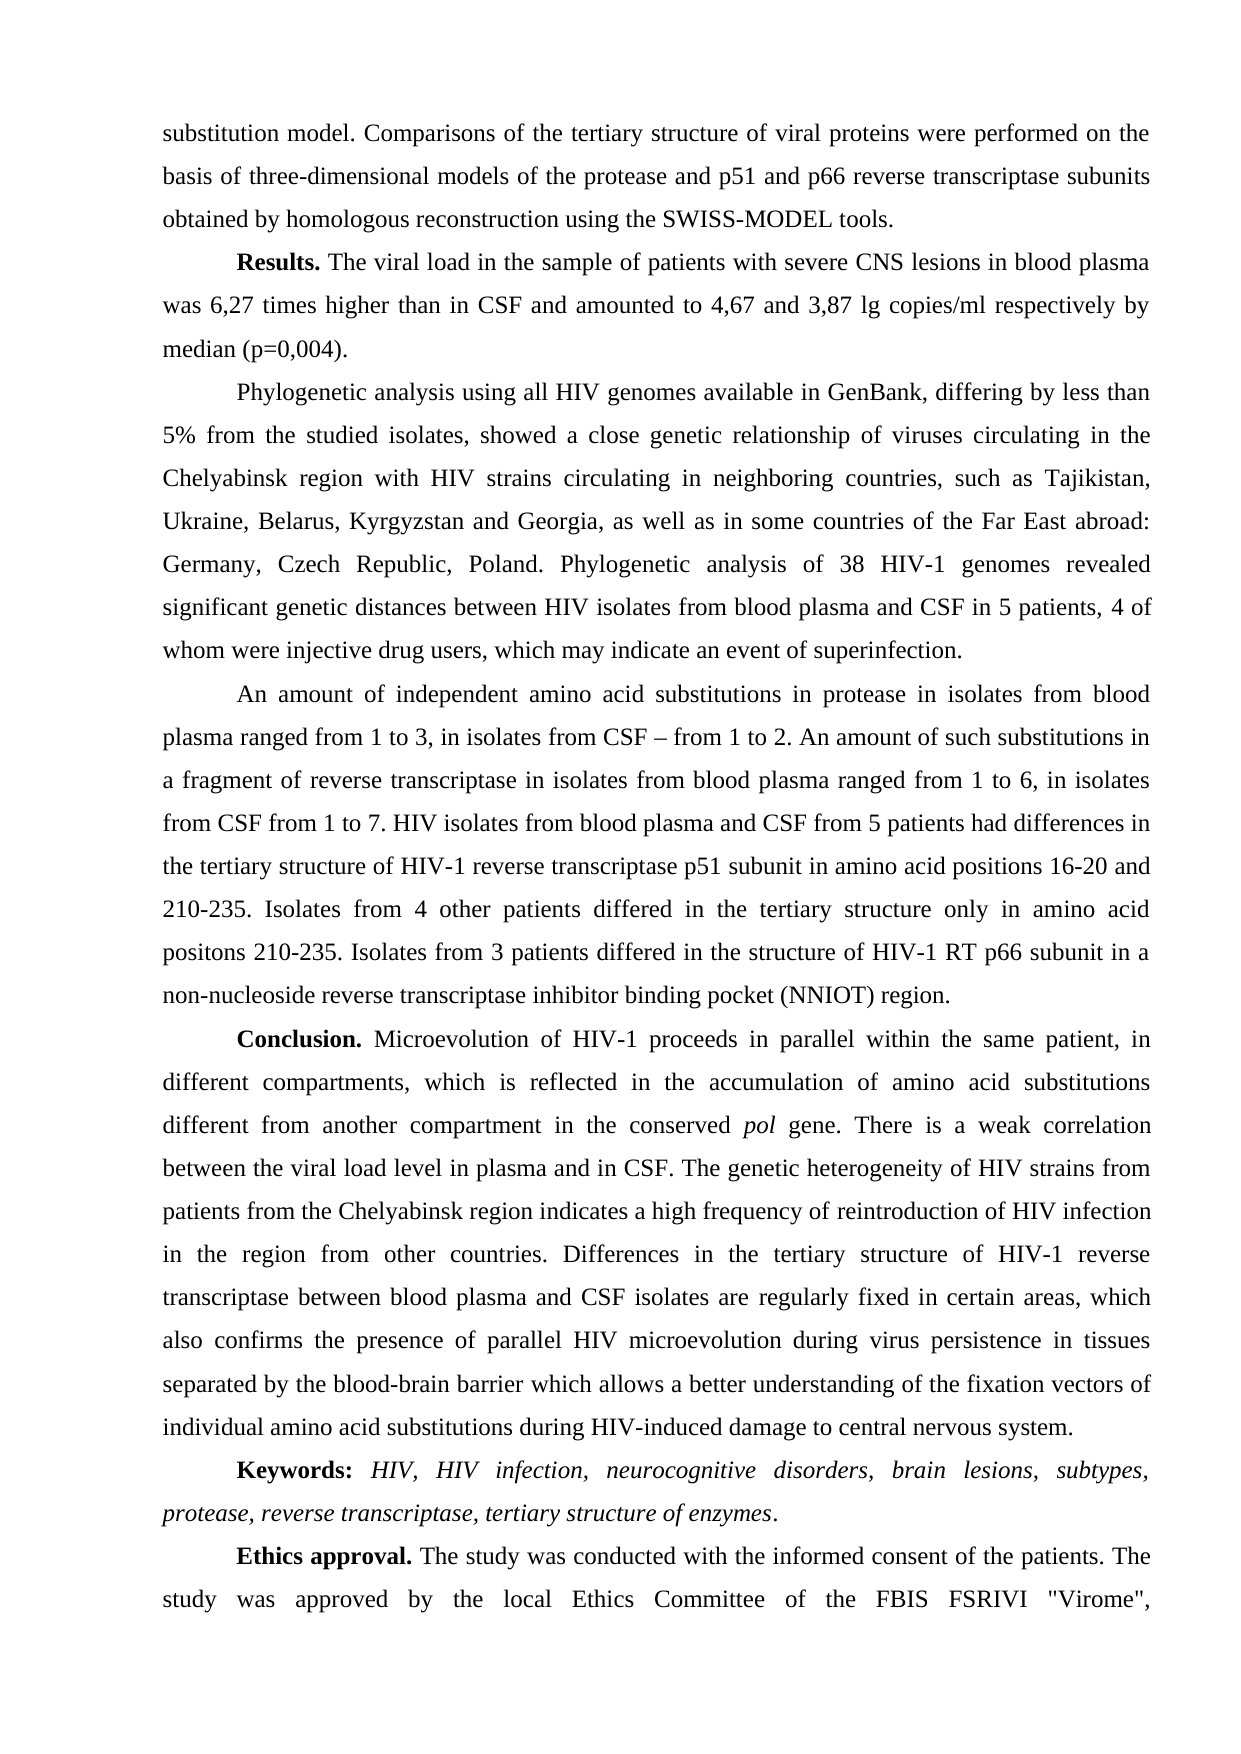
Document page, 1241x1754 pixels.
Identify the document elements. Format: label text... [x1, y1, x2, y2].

text Results. The viral load in the sample of patients with severe CNS lesions in blood plasma was 6,27 times higher than in CSF and amounted to 4,67 and 3,87 lg copies/ml respectively by median (p=0,004). [162, 247, 1152, 362]
text An amount of independent amino acid substitutions in protease in isolates from blood plasma ranged from 1 to 3, in isolates from CSF – from 1 to 2. An amount of such substitutions in a fragment of reverse transcriptase in isolates from blood plasma ranged from 1 to 6, in isolates from CSF from 1 to 7. HIV isolates from blood plasma and CSF from 5 patients had differences in the tertiary structure of HIV-1 reverse transcriptase p51 subunit in amino acid positions 16-20 and 210-235. Isolates from 4 other patients differed in the tertiary structure only in amino acid positons 210-235. Isolates from 3 patients differed in the structure of HIV-1 RT p66 subunit in a non-nucleoside reverse transcriptase inhibitor binding pocket (NNIOT) region. [162, 679, 1152, 1009]
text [162, 118, 1152, 233]
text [162, 1541, 1152, 1613]
text Phylogenetic analysis using all HIV genomes available in GenBank, differing by less than 5% from the studied isolates, showed a close genetic relationship of viruses circulating in the Chelyabinsk region with HIV strains circulating in neighboring countries, such as Tajikistan, Ukraine, Belarus, Kyrgyzstan and Georgia, as well as in some countries of the Far East abroad: Germany, Czech Republic, Poland. Phylogenetic analysis of 38 HIV-1 genomes revealed significant genetic distances between HIV isolates from blood plasma and CSF in 5 patients, 4 of whom were injective drug users, which may indicate an event of superinfection. [162, 377, 1152, 664]
text Keywords: HIV, HIV infection, neurocognitive disorders, brain lesions, subtypes, protease, reverse transcriptase, tertiary structure of enzymes. [162, 1455, 1152, 1527]
text Conclusion. Microevolution of HIV-1 proceeds in parallel within the same patient, in different compartments, which is reflected in the accumulation of amino acid substitutions different from another compartment in the conserved pol gene. There is a weak correlation between the viral load level in plasma and in CSF. The genetic heterogeneity of HIV strains from patients from the Chelyabinsk region indicates a high frequency of reintroduction of HIV infection in the region from other countries. Differences in the tertiary structure of HIV-1 reverse transcriptase between blood plasma and CSF isolates are regularly fixed in certain areas, which also confirms the presence of parallel HIV microevolution during virus persistence in tissues separated by the blood-brain barrier which allows a better understanding of the fixation vectors of individual amino acid substitutions during HIV-induced damage to central nervous system. [162, 1024, 1152, 1441]
